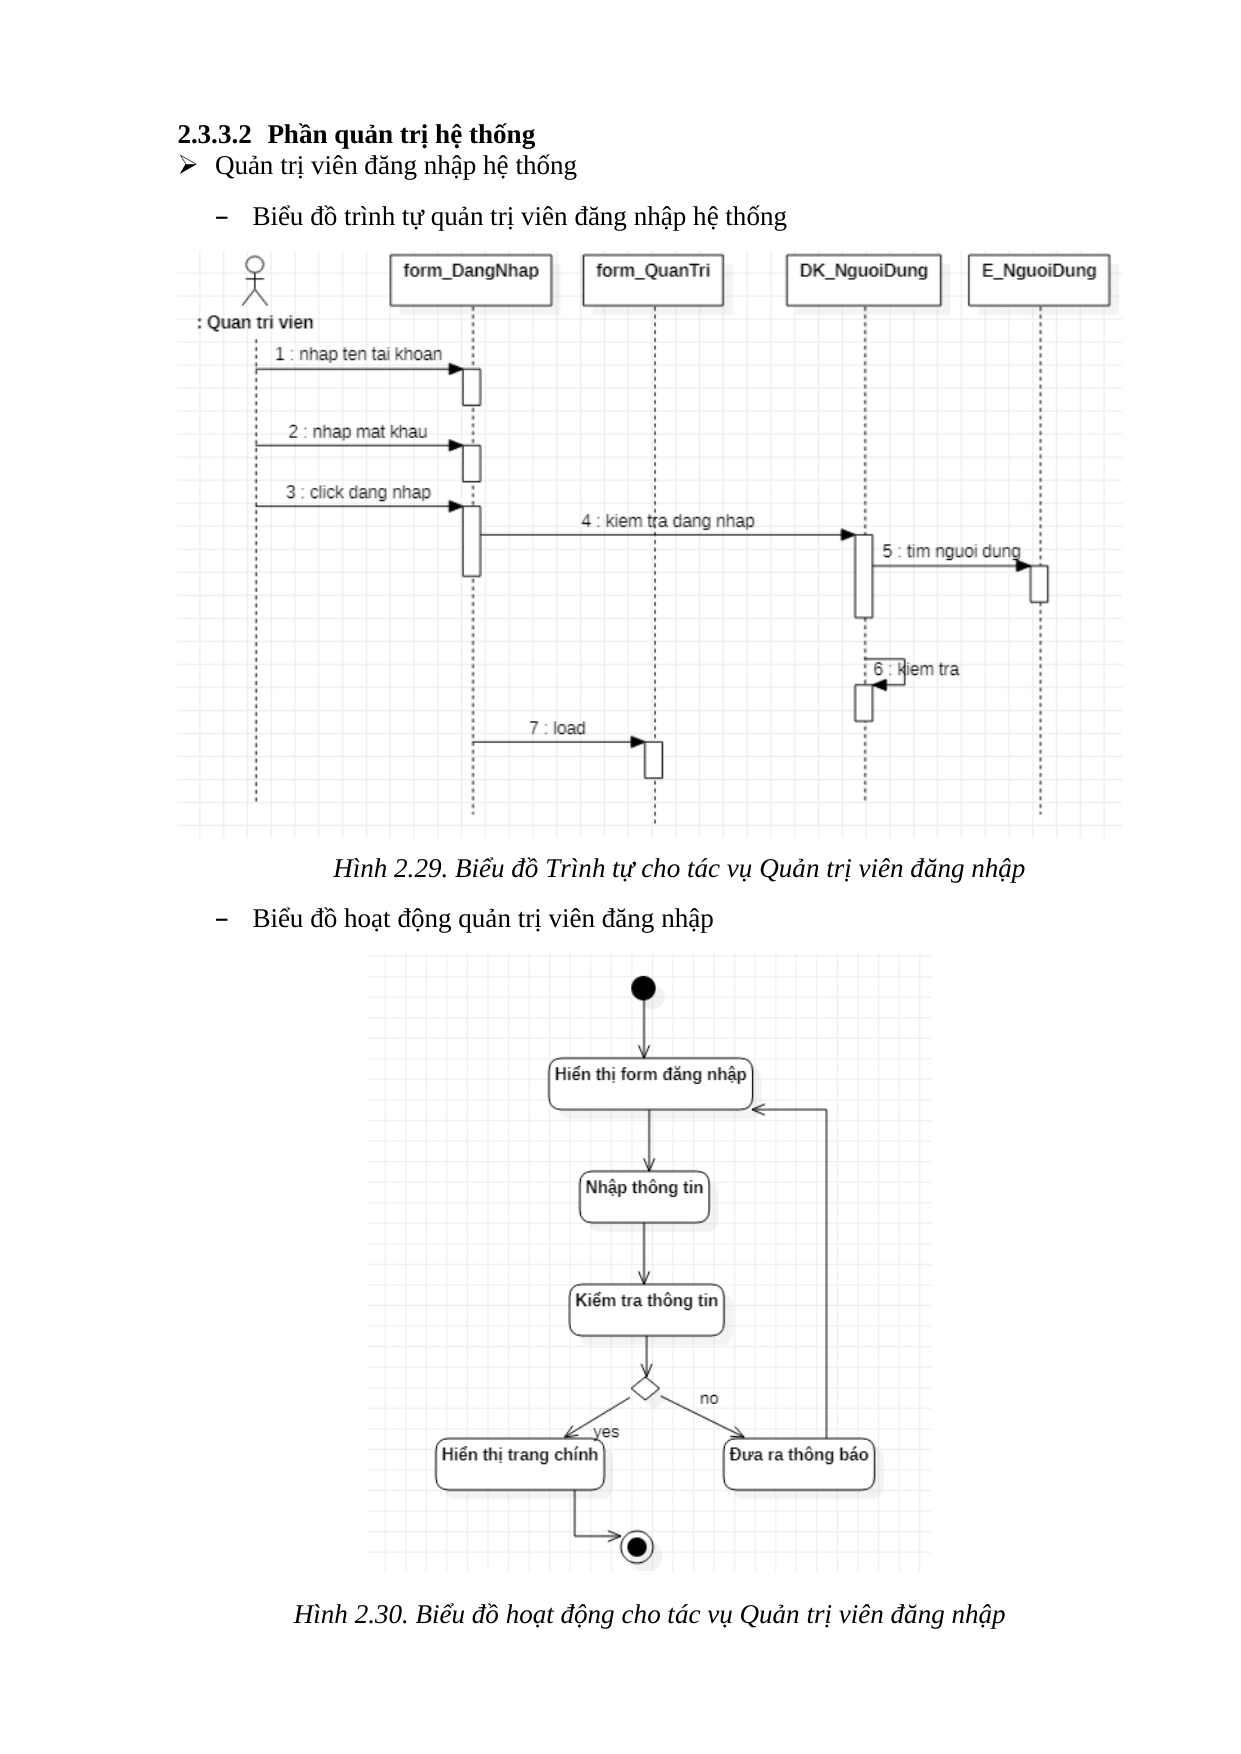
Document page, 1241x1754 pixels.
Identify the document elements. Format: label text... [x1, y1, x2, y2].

picture [368, 953, 932, 1571]
list Biểu đồ hoạt động quản trị viên đăng nhập [215, 898, 1122, 935]
list Biểu đồ trình tự quản trị viên đăng nhập hệ thống [215, 196, 1122, 233]
picture [177, 251, 1123, 838]
list Quản trị viên đăng nhập hệ thống [177, 149, 1122, 181]
subtitle Phần quản trị hệ thống [177, 118, 1122, 149]
